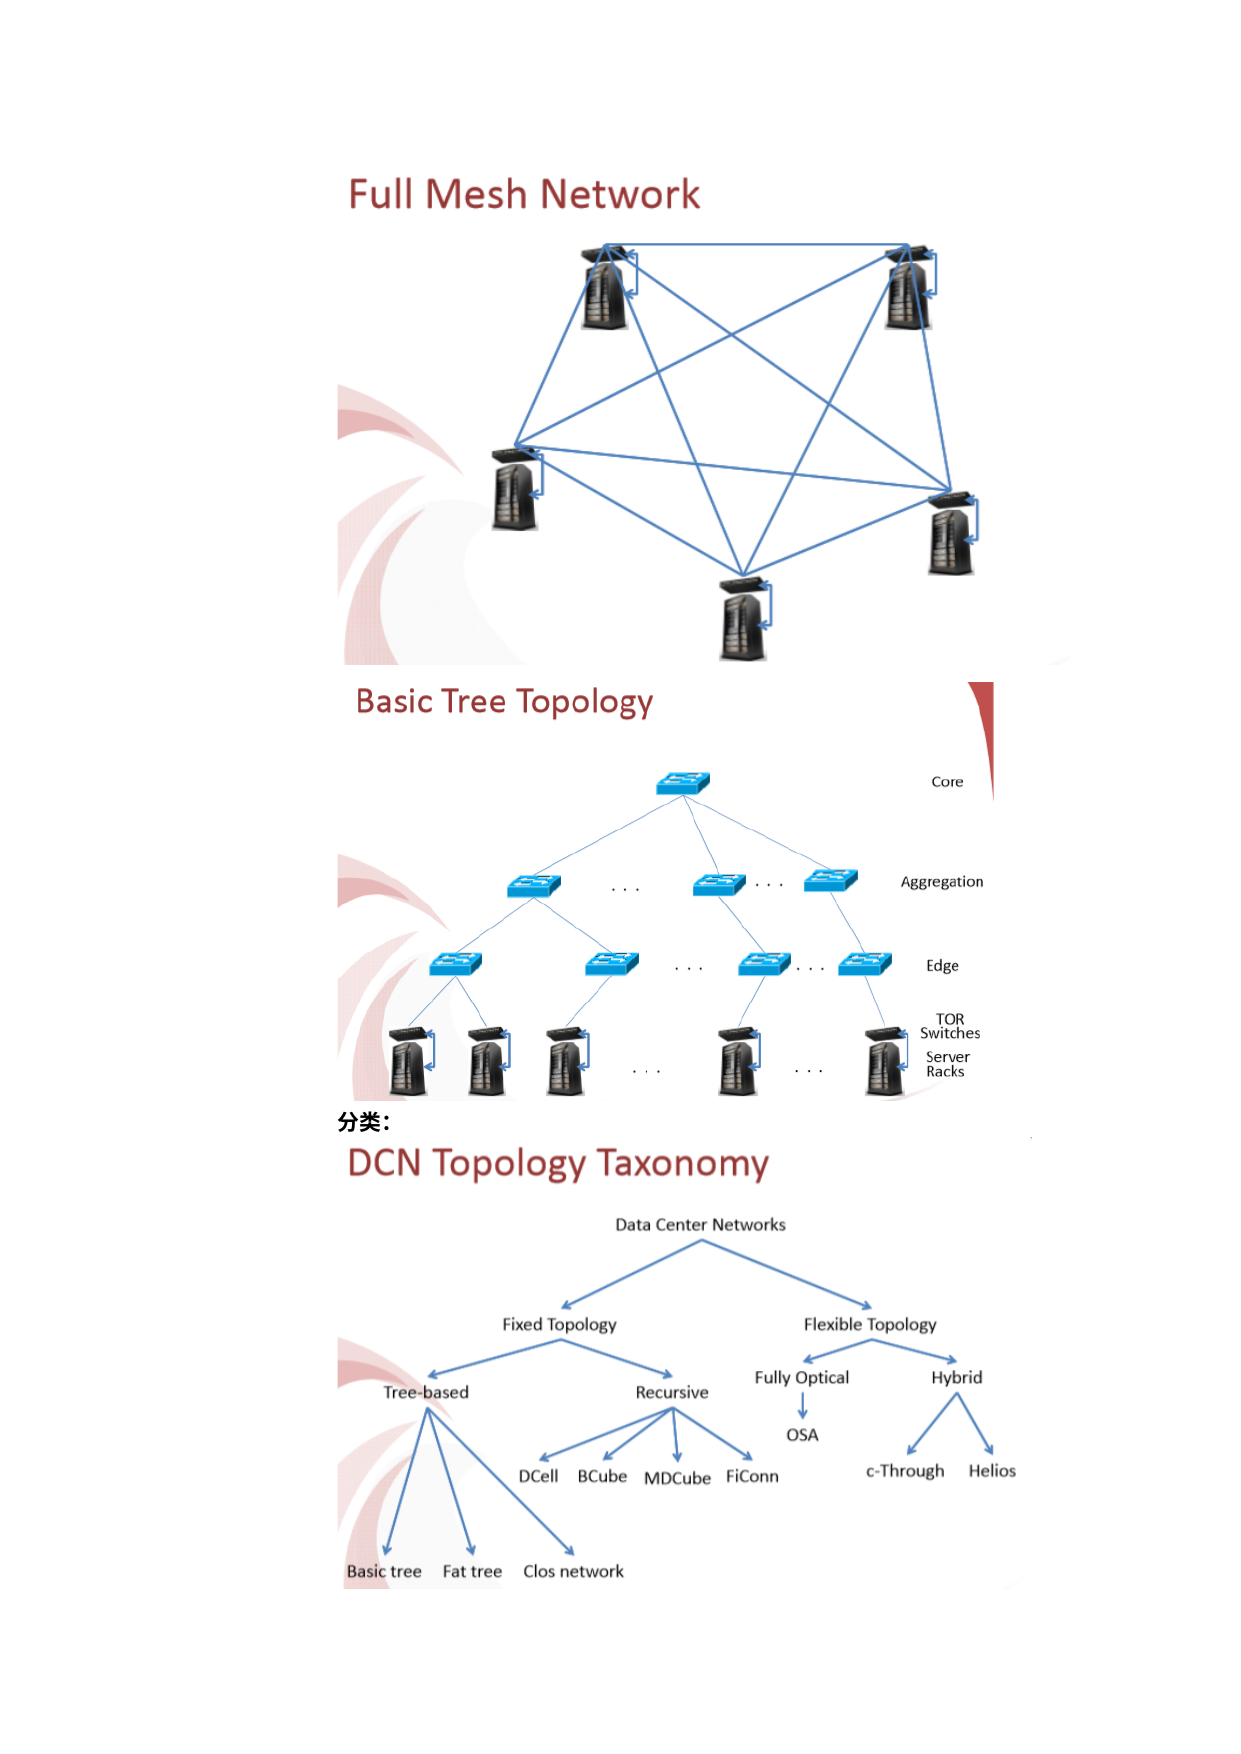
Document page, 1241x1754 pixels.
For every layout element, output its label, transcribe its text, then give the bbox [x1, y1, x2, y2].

picture [337, 162, 1071, 665]
text 分类： [337, 1104, 1053, 1137]
picture [337, 1137, 1032, 1589]
picture [337, 682, 1003, 1101]
